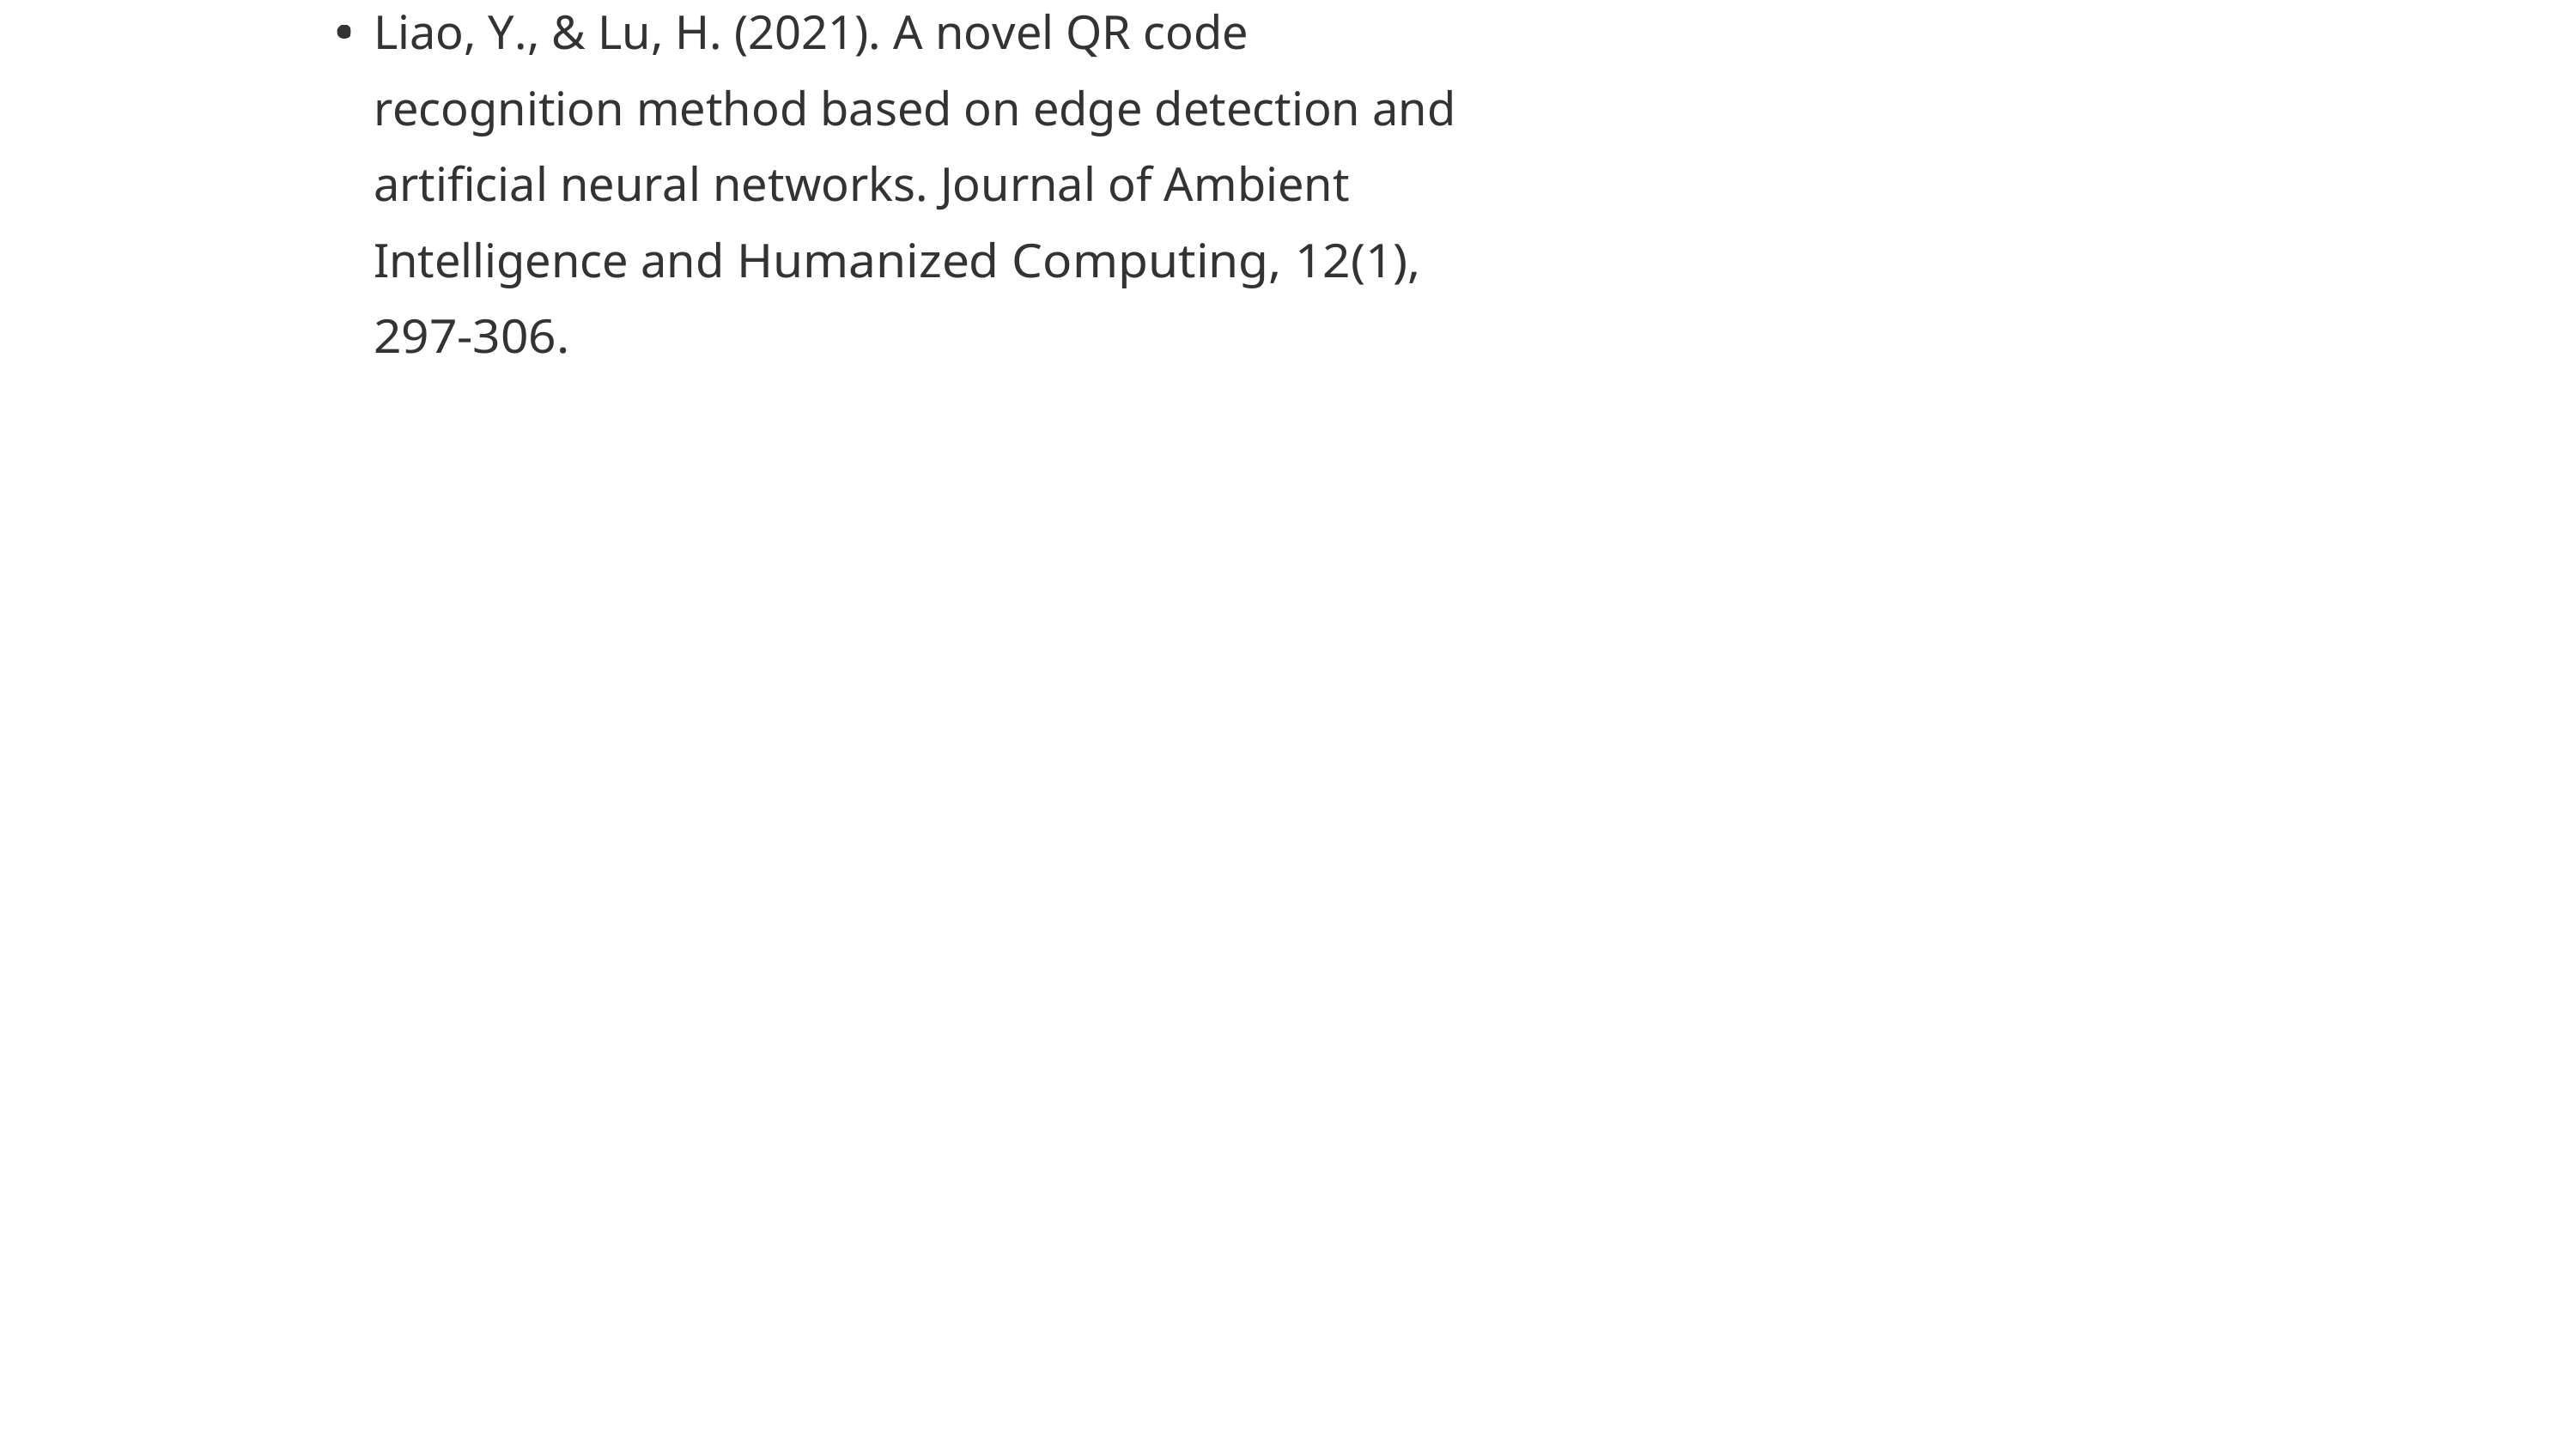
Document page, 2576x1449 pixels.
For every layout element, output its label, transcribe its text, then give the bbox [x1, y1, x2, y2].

text Liao, Y., & Lu, H. (2021). A novel QR code recognition method based on edge detection and artificial neural networks. Journal of Ambient Intelligence and Humanized Computing, 12(1), 297-306. [374, 0, 1484, 367]
picture [337, 25, 351, 39]
